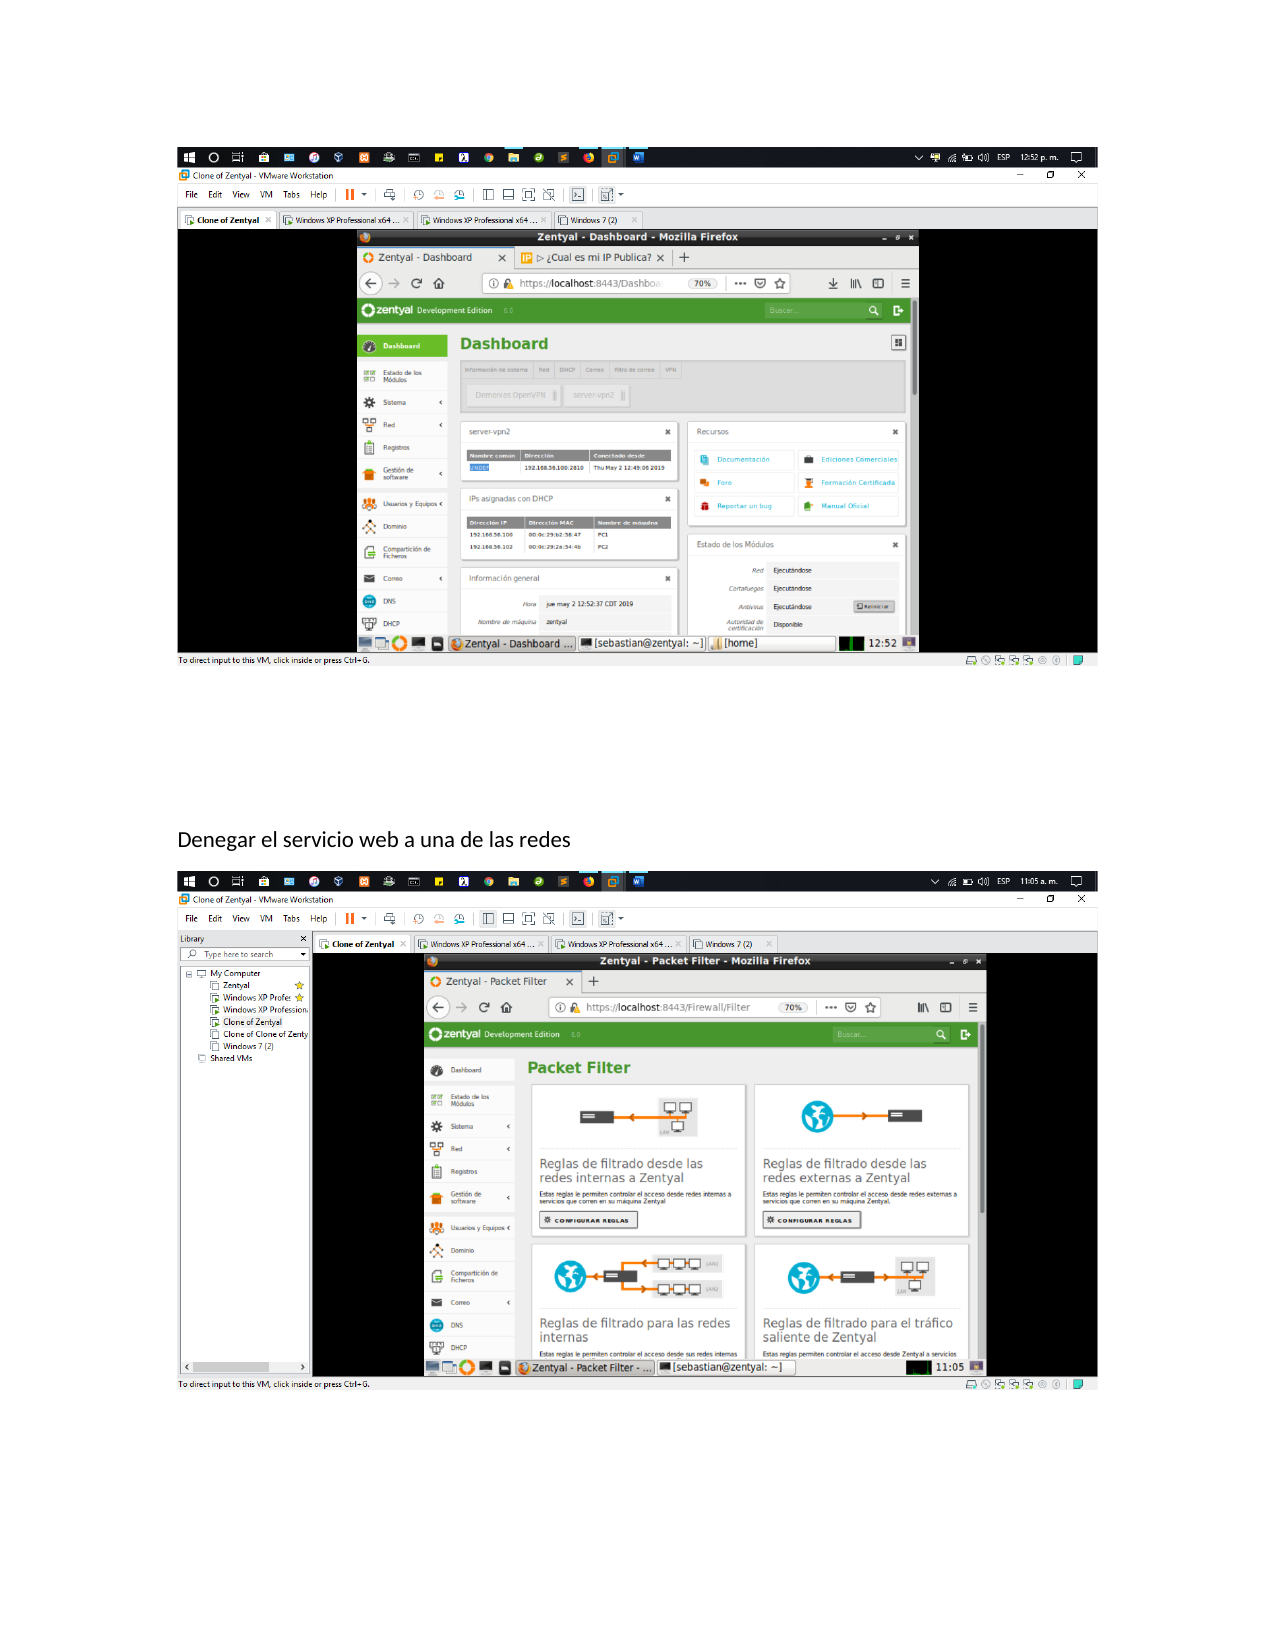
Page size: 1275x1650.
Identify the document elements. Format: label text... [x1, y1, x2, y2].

text Denegar el servicio web a una de las redes [177, 825, 1098, 853]
picture [177, 147, 1098, 666]
picture [177, 871, 1098, 1390]
